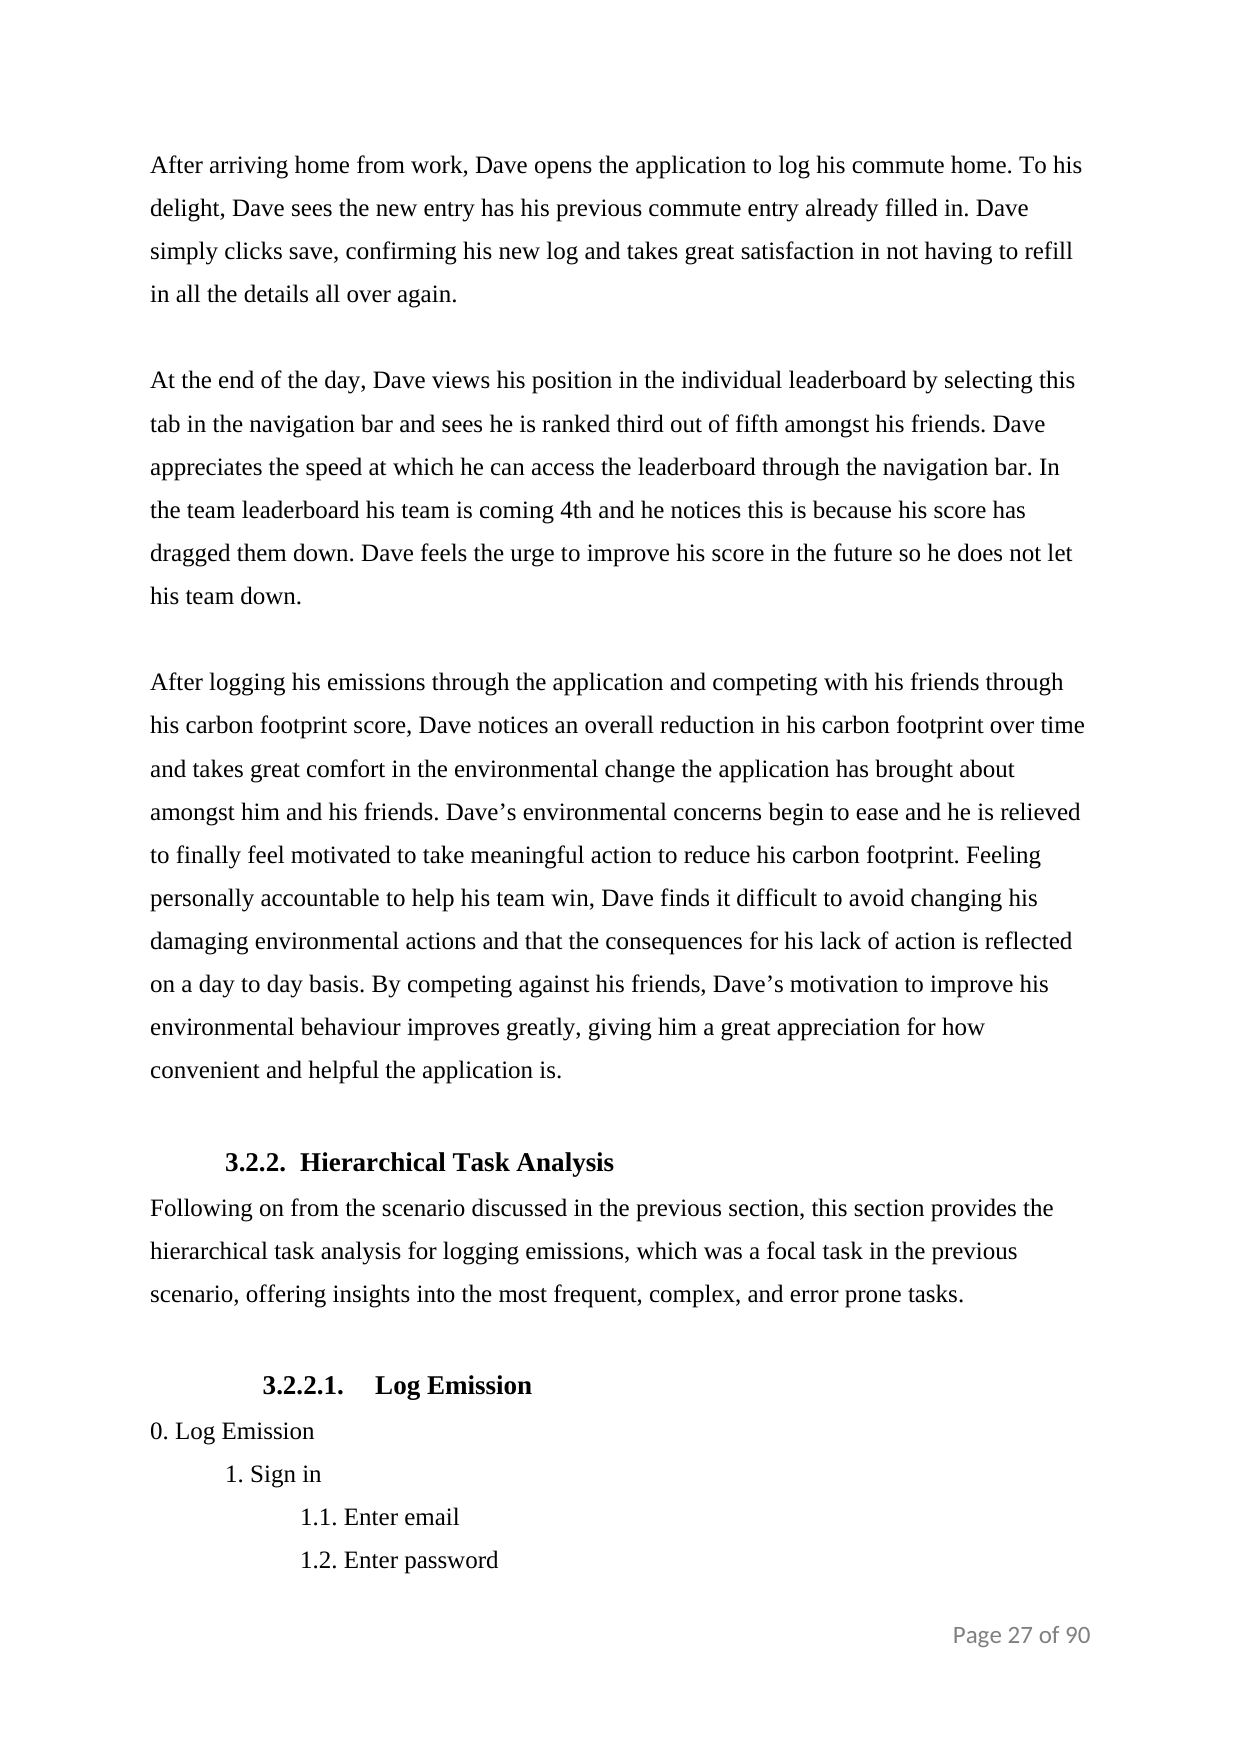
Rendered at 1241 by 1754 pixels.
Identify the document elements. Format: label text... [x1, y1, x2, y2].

text Following on from the scenario discussed in the previous section, this section provides the hierarchical task analysis for logging emissions, which was a focal task in the previous scenario, offering insights into the most frequent, complex, and error prone tasks. [150, 1193, 1090, 1308]
text At the end of the day, Dave views his position in the individual leaderboard by selecting this tab in the navigation bar and sees he is ranked third out of fifth amongst his friends. Dave appreciates the speed at which he can access the leaderboard through the navigation bar. In the team leaderboard his team is coming 4th and he notices this is because his score has dragged them down. Dave feels the urge to improve his score in the future so he does not let his team down. [150, 366, 1090, 610]
text 1. Sign in [150, 1459, 1090, 1488]
text After arriving home from work, Dave opens the application to log his commute home. To his delight, Dave sees the new entry has his previous commute entry already filled in. Dave simply clicks save, confirming his new log and takes great satisfaction in not having to refill in all the details all over again. [150, 150, 1090, 308]
text 1.2. Enter password [150, 1545, 1090, 1574]
subtitle Hierarchical Task Analysis [209, 1146, 1090, 1177]
text After logging his emissions through the application and competing with his friends through his carbon footprint score, Dave notices an overall reduction in his carbon footprint over time and takes great comfort in the environmental change the application has brought about amongst him and his friends. Dave’s environmental concerns begin to ease and he is relieved to finally feel motivated to take meaningful action to reduce his carbon footprint. Feeling personally accountable to help his team win, Dave finds it difficult to avoid changing his damaging environmental actions and that the consequences for his lack of action is reflected on a day to day basis. By competing against his friends, Dave’s motivation to improve his environmental behaviour improves greatly, giving him a great appreciation for how convenient and helpful the application is. [150, 667, 1090, 1084]
text 0. Log Emission [150, 1416, 1090, 1445]
text 1.1. Enter email [150, 1502, 1090, 1531]
subtitle Log Emission [262, 1369, 1090, 1401]
